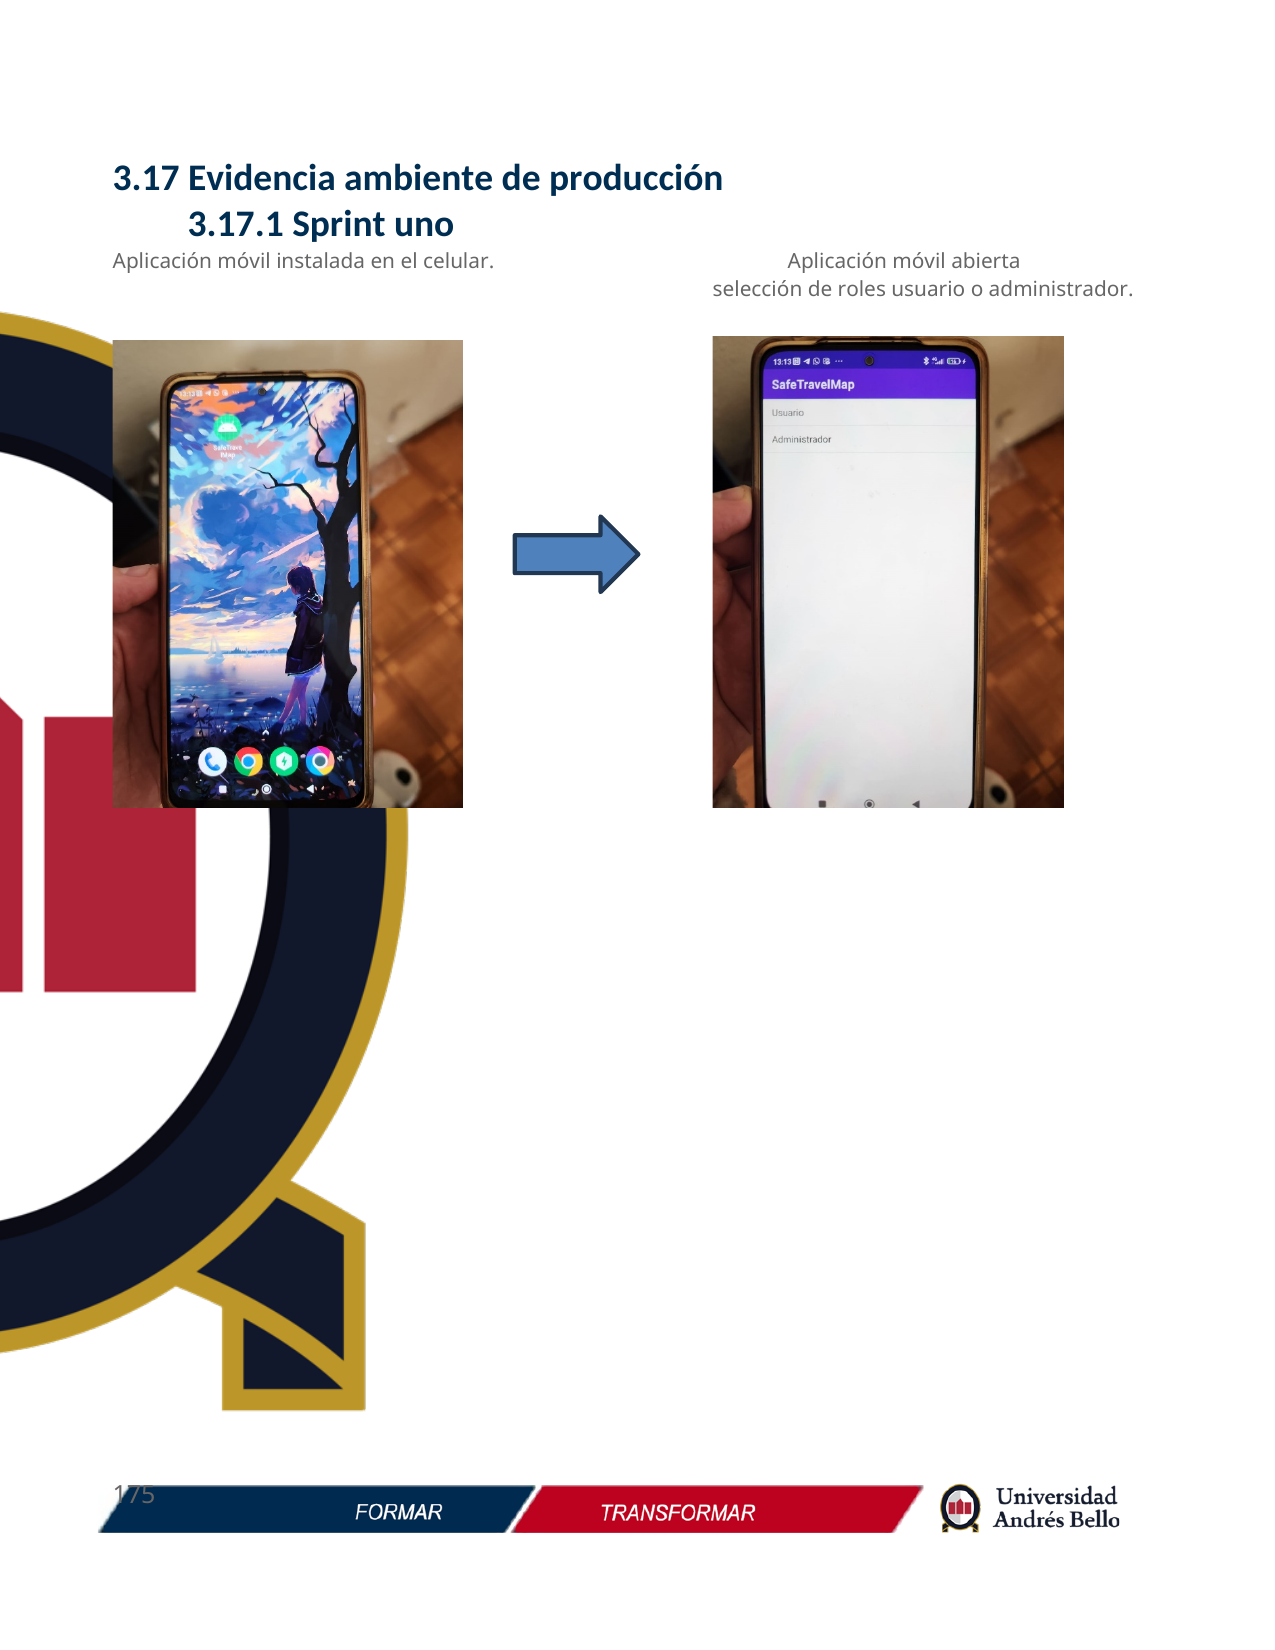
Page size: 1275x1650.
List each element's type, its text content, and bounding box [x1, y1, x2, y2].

subtitle 3.17.1 Sprint uno [187, 200, 1162, 246]
picture [712, 336, 1064, 808]
text Aplicación móvil instalada en el celular. Aplicación móvil abierta [112, 246, 1162, 274]
picture [97, 1483, 1120, 1533]
text selección de roles usuario o administrador. [112, 274, 1162, 303]
picture [0, 299, 463, 1423]
subtitle 3.17 Evidencia ambiente de producción [112, 154, 1162, 200]
